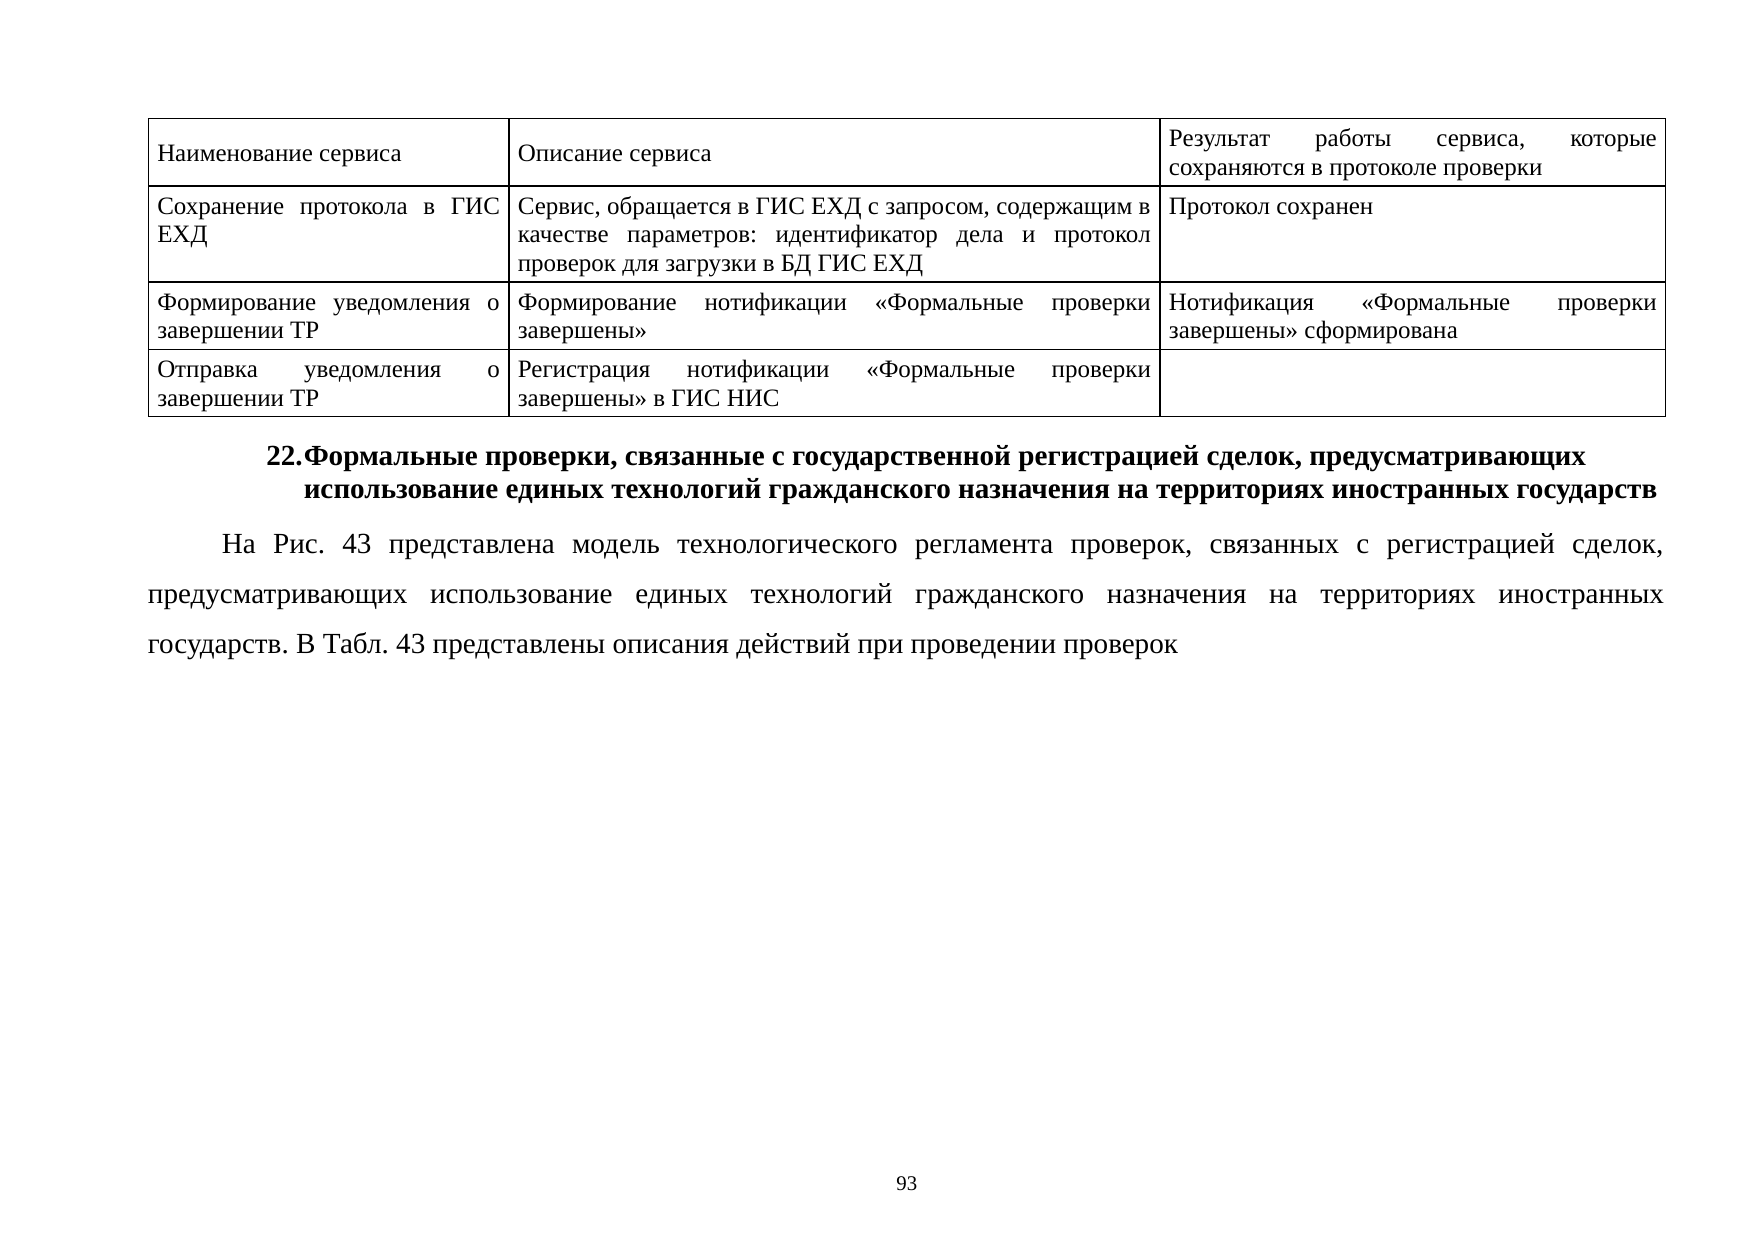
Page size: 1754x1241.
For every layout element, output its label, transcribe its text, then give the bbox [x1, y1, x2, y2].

table_cell Сохранение протокола в ГИС ЕХД [149, 187, 508, 281]
table_cell Протокол сохранен [1161, 187, 1665, 281]
table_cell Сервис, обращается в ГИС ЕХД с запросом, содержащим в качестве параметров: идентификатор дела и протокол проверок для загрузки в БД ГИС ЕХД [510, 187, 1159, 281]
table_header Описание сервиса [510, 119, 1159, 185]
text На Рис. 43 представлена модель технологического регламента проверок, связанных с регистрацией сделок, предусматривающих использование единых технологий гражданского назначения на территориях иностранных государств. В Табл. 43 представлены описания действий при проведении проверок [148, 526, 1665, 660]
table_cell Нотификация «Формальные проверки завершены» сформирована [1161, 283, 1665, 348]
list Формальные проверки, связанные с государственной регистрацией сделок, предусматривающих использование единых технологий гражданского назначения на территориях иностранных государств [266, 438, 1665, 505]
table_cell [1161, 350, 1665, 416]
table_cell Формирование уведомления о завершении ТР [149, 283, 508, 348]
table_cell Формирование нотификации «Формальные проверки завершены» [510, 283, 1159, 348]
table_cell Регистрация нотификации «Формальные проверки завершены» в ГИС НИС [510, 350, 1159, 416]
table_header Наименование сервиса [149, 119, 508, 185]
table_header Результат работы сервиса, которые сохраняются в протоколе проверки [1161, 119, 1665, 185]
table_cell Отправка уведомления о завершении ТР [149, 350, 508, 416]
